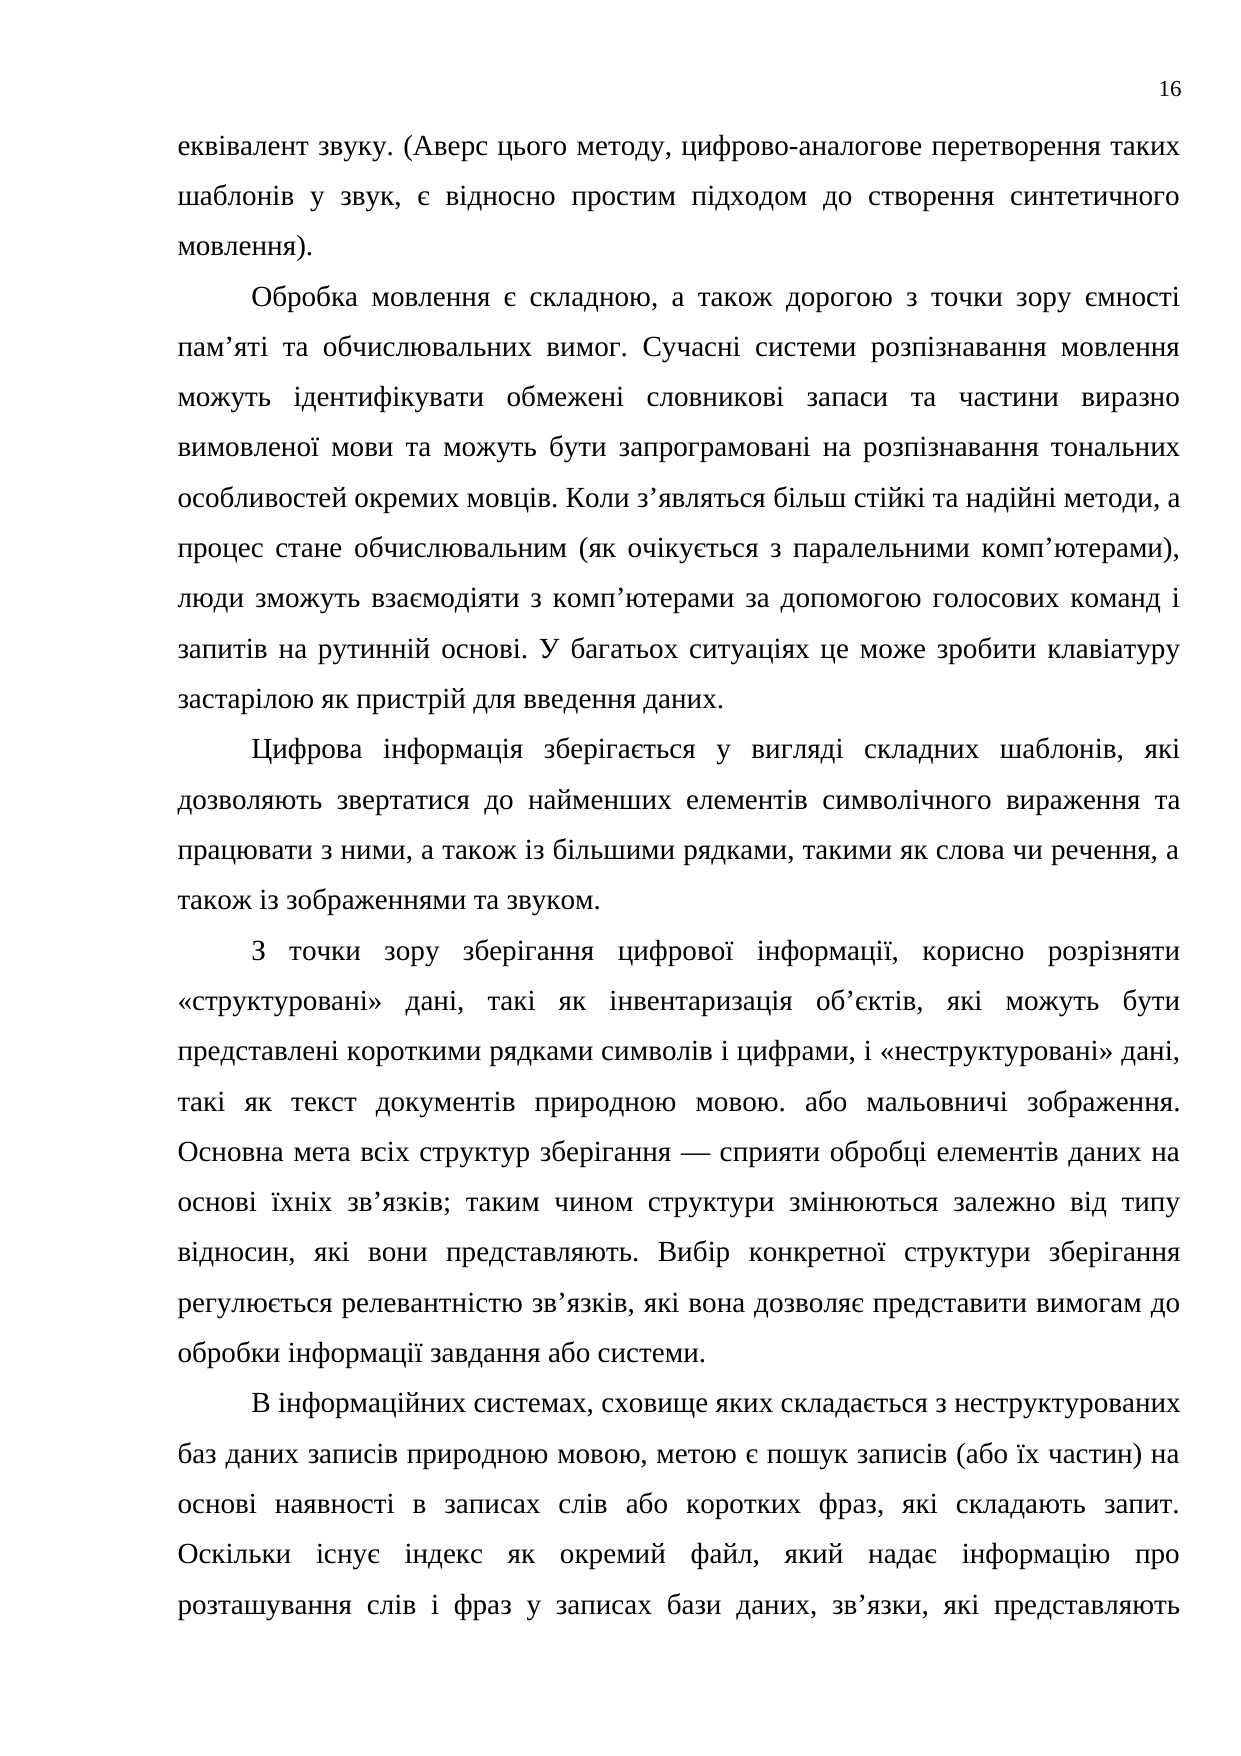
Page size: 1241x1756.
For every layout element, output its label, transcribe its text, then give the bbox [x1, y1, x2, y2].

text З точки зору зберігання цифрової інформації, корисно розрізняти «структуровані» дані, такі як інвентаризація об’єктів, які можуть бути представлені короткими рядками символів і цифрами, і «неструктуровані» дані, такі як текст документів природною мовою. або мальовничі зображення. Основна мета всіх структур зберігання — сприяти обробці елементів даних на основі їхніх зв’язків; таким чином структури змінюються залежно від типу відносин, які вони представляють. Вибір конкретної структури зберігання регулюється релевантністю зв’язків, які вона дозволяє представити вимогам до обробки інформації завдання або системи. [177, 933, 1181, 1369]
text Обробка мовлення є складною, а також дорогою з точки зору ємності пам’яті та обчислювальних вимог. Сучасні системи розпізнавання мовлення можуть ідентифікувати обмежені словникові запаси та частини виразно вимовленої мови та можуть бути запрограмовані на розпізнавання тональних особливостей окремих мовців. Коли з’являться більш стійкі та надійні методи, а процес стане обчислювальним (як очікується з паралельними комп’ютерами), люди зможуть взаємодіяти з комп’ютерами за допомогою голосових команд і запитів на рутинній основі. У багатьох ситуаціях це може зробити клавіатуру застарілою як пристрій для введення даних. [177, 279, 1181, 715]
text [177, 1386, 1181, 1620]
text Цифрова інформація зберігається у вигляді складних шаблонів, які дозволяють звертатися до найменших елементів символічного вираження та працювати з ними, а також із більшими рядками, такими як слова чи речення, а також із зображеннями та звуком. [177, 731, 1181, 916]
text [177, 128, 1181, 262]
